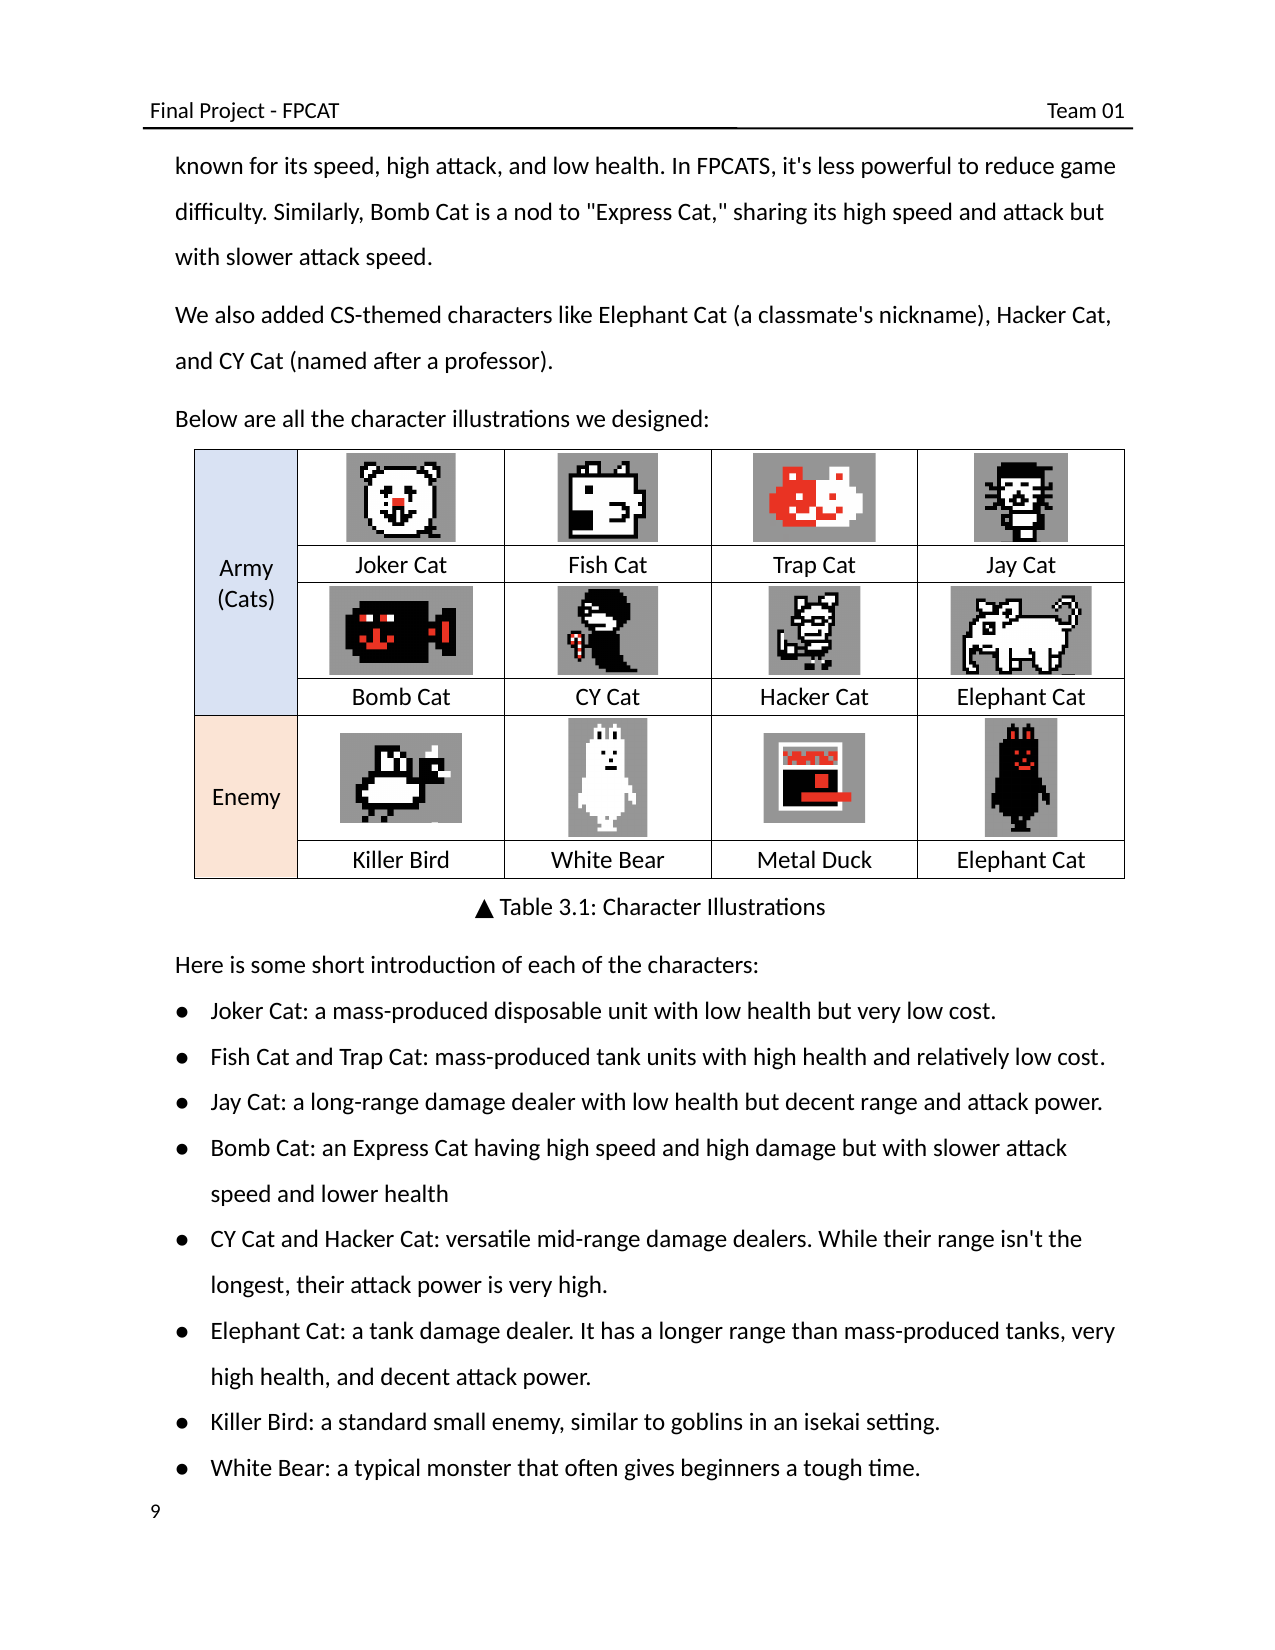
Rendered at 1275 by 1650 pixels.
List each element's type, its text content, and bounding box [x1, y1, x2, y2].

table_cell Elephant Cat [918, 841, 1124, 877]
list Fish Cat and Trap Cat: mass-produced tank units with high health and relatively low cost. [175, 1041, 1125, 1071]
table_cell [298, 716, 504, 840]
table_cell [918, 716, 1124, 840]
table_cell [918, 583, 1124, 678]
table_cell Killer Bird [298, 841, 504, 877]
table_header [505, 450, 711, 545]
picture [557, 586, 659, 675]
list White Bear: a typical monster that often gives beginners a tough time. [175, 1452, 1125, 1483]
picture [329, 586, 473, 675]
text ▲ Table 3.1: Character Illustrations [175, 891, 1125, 921]
picture [557, 453, 658, 542]
picture [568, 718, 648, 837]
table_cell Jay Cat [918, 546, 1124, 582]
picture [753, 453, 876, 542]
list Killer Bird: a standard small enemy, similar to goblins in an isekai setting. [175, 1406, 1125, 1437]
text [175, 150, 1125, 272]
table_cell [298, 583, 504, 678]
picture [340, 733, 462, 823]
list Bomb Cat: an Express Cat having high speed and high damage but with slower attack speed and lower health [175, 1132, 1125, 1208]
text Here is some short introduction of each of the characters: [175, 949, 1125, 980]
table_cell Hacker Cat [712, 679, 917, 715]
picture [763, 733, 866, 823]
table_cell Bomb Cat [298, 679, 504, 715]
list Elephant Cat: a tank damage dealer. It has a longer range than mass-produced tanks, very high health, and decent attack power. [175, 1315, 1125, 1391]
picture [974, 453, 1068, 542]
table_cell [712, 716, 917, 840]
picture [984, 718, 1058, 837]
table_cell White Bear [505, 841, 711, 877]
picture [950, 586, 1092, 675]
table_cell CY Cat [505, 679, 711, 715]
text We also added CS-themed characters like Elephant Cat (a classmate's nickname), Hacker Cat, and CY Cat (named after a professor). [175, 300, 1125, 376]
table_cell Enemy [195, 716, 297, 877]
table_cell Joker Cat [298, 546, 504, 582]
list Jay Cat: a long-range damage dealer with low health but decent range and attack power. [175, 1086, 1125, 1117]
list CY Cat and Hacker Cat: versatile mid-range damage dealers. While their range isn't the longest, their attack power is very high. [175, 1223, 1125, 1300]
list Joker Cat: a mass-produced disposable unit with low health but very low cost. [175, 995, 1125, 1025]
table_header [712, 450, 917, 545]
table_cell [712, 583, 917, 678]
table_cell [505, 716, 711, 840]
text Below are all the character illustrations we designed: [175, 404, 1125, 434]
table_cell Fish Cat [505, 546, 711, 582]
picture [768, 586, 861, 675]
table_header [298, 450, 504, 545]
table_cell Trap Cat [712, 546, 917, 582]
table_header Army (Cats) [195, 450, 297, 715]
table_cell Elephant Cat [918, 679, 1124, 715]
table_cell [505, 583, 711, 678]
table_cell Metal Duck [712, 841, 917, 877]
picture [346, 453, 456, 542]
table_header [918, 450, 1124, 545]
